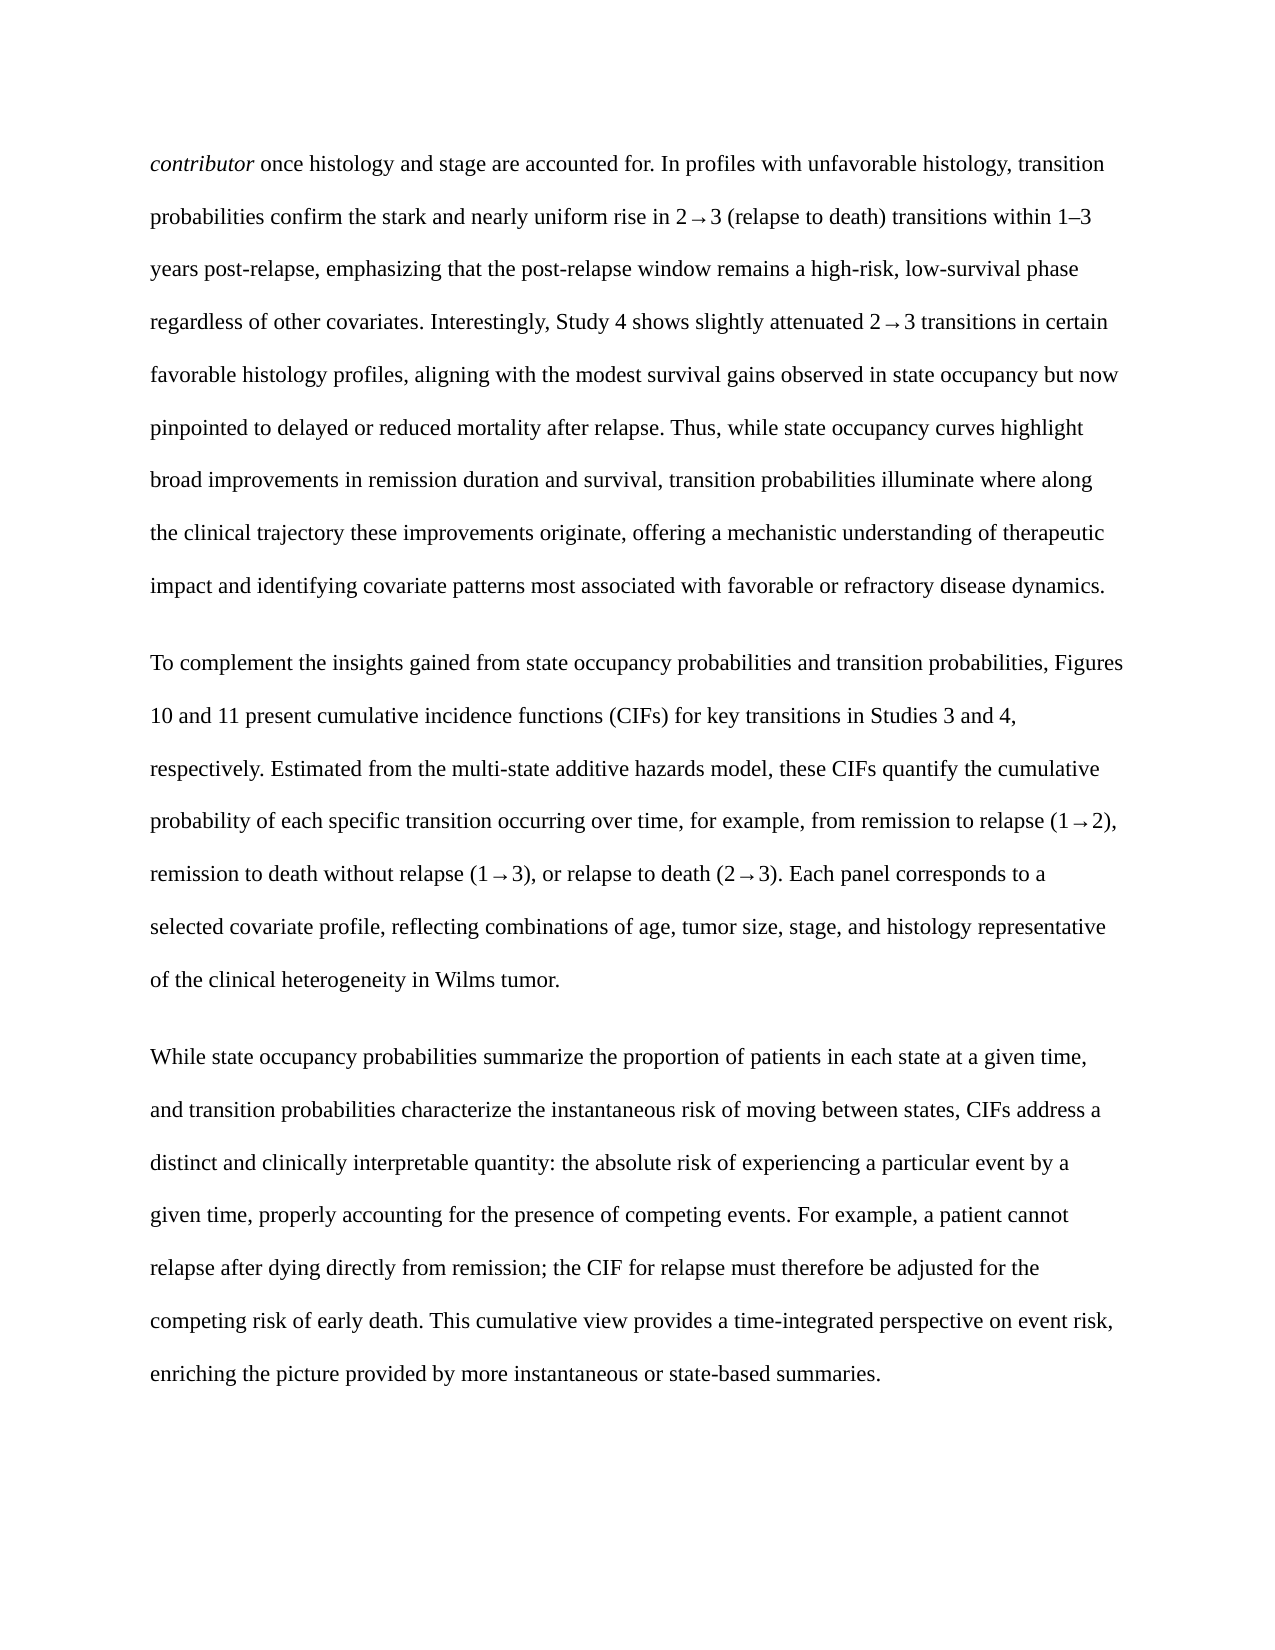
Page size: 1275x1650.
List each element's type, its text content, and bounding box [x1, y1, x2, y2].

text While state occupancy probabilities summarize the proportion of patients in each state at a given time, and transition probabilities characterize the instantaneous risk of moving between states, CIFs address a distinct and clinically interpretable quantity: the absolute risk of experiencing a particular event by a given time, properly accounting for the presence of competing events. For example, a patient cannot relapse after dying directly from remission; the CIF for relapse must therefore be adjusted for the competing risk of early death. This cumulative view provides a time-integrated perspective on event risk, enriching the picture provided by more instantaneous or state-based summaries. [150, 1043, 1125, 1386]
text To complement the insights gained from state occupancy probabilities and transition probabilities, Figures 10 and 11 present cumulative incidence functions (CIFs) for key transitions in Studies 3 and 4, respectively. Estimated from the multi-state additive hazards model, these CIFs quantify the cumulative probability of each specific transition occurring over time, for example, from remission to relapse (1→2), remission to death without relapse (1→3), or relapse to death (2→3). Each panel corresponds to a selected covariate profile, reflecting combinations of age, tumor size, stage, and histology representative of the clinical heterogeneity in Wilms tumor. [150, 649, 1125, 992]
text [150, 150, 1125, 598]
